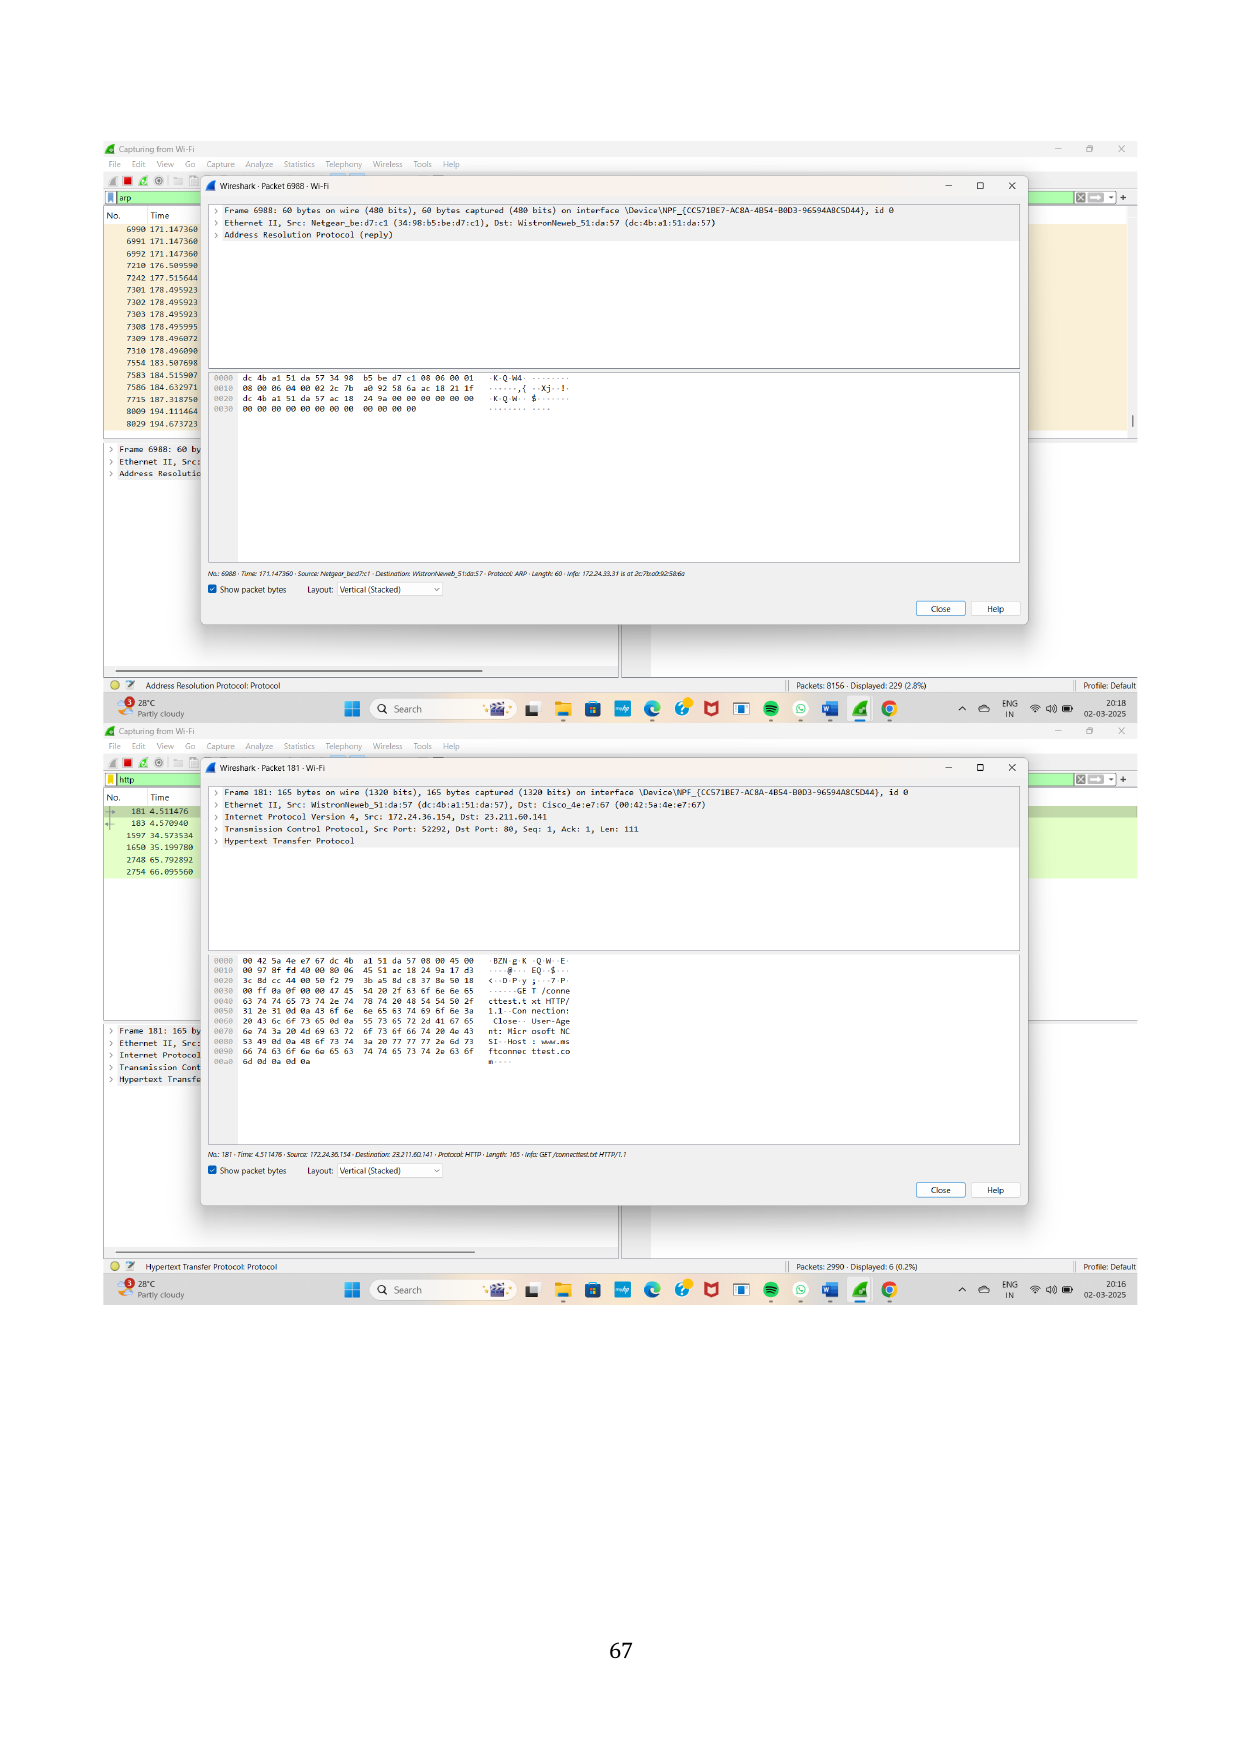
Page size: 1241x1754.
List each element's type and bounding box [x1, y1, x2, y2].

picture [103, 141, 1138, 1305]
